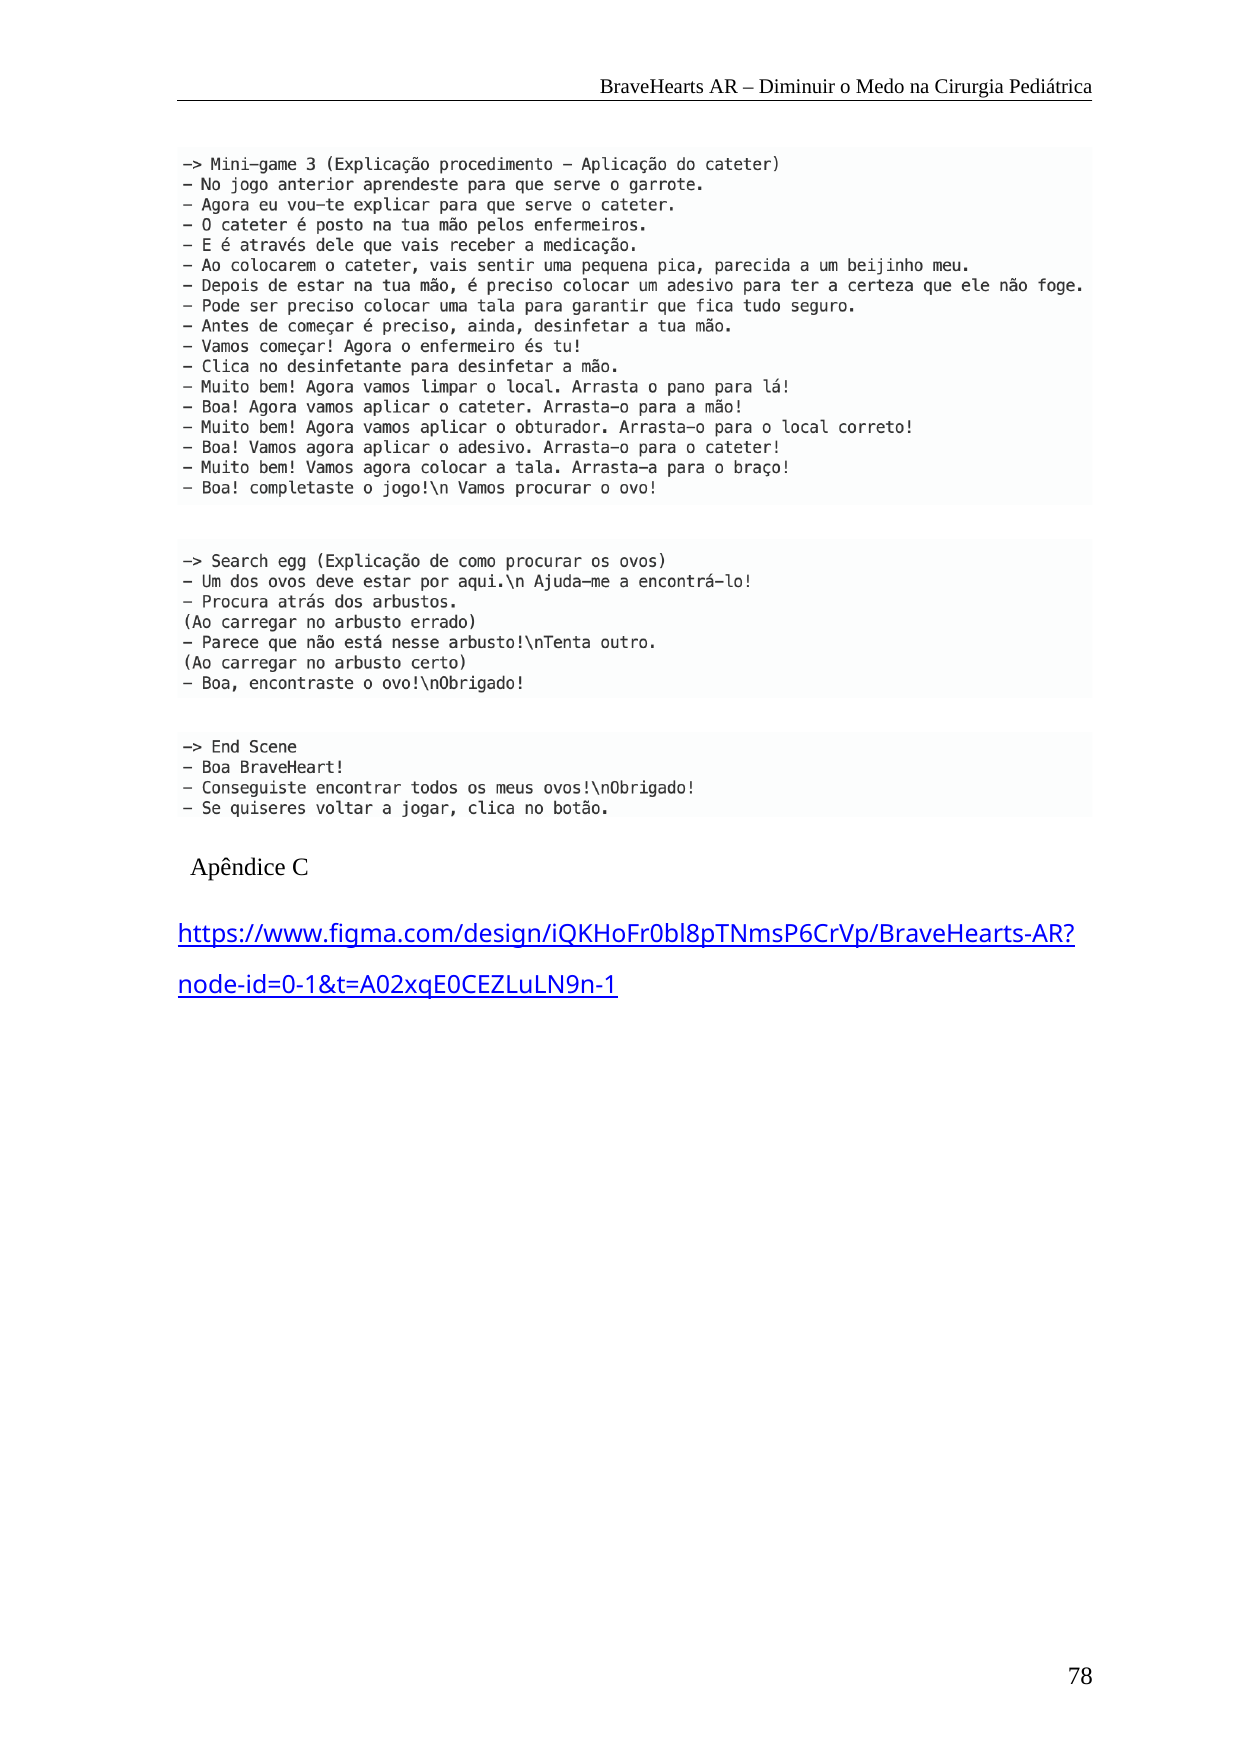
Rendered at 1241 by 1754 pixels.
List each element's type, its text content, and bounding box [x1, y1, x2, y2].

picture [177, 147, 1093, 505]
picture [177, 732, 1093, 817]
text https://www.figma.com/design/iQKHoFr0bl8pTNmsP6CrVp/BraveHearts-AR?node-id=0-1&t=A02xqE0CEZLuLN9n-1 [177, 916, 1092, 1001]
text Apêndice C [177, 852, 1092, 881]
picture [177, 539, 1093, 698]
